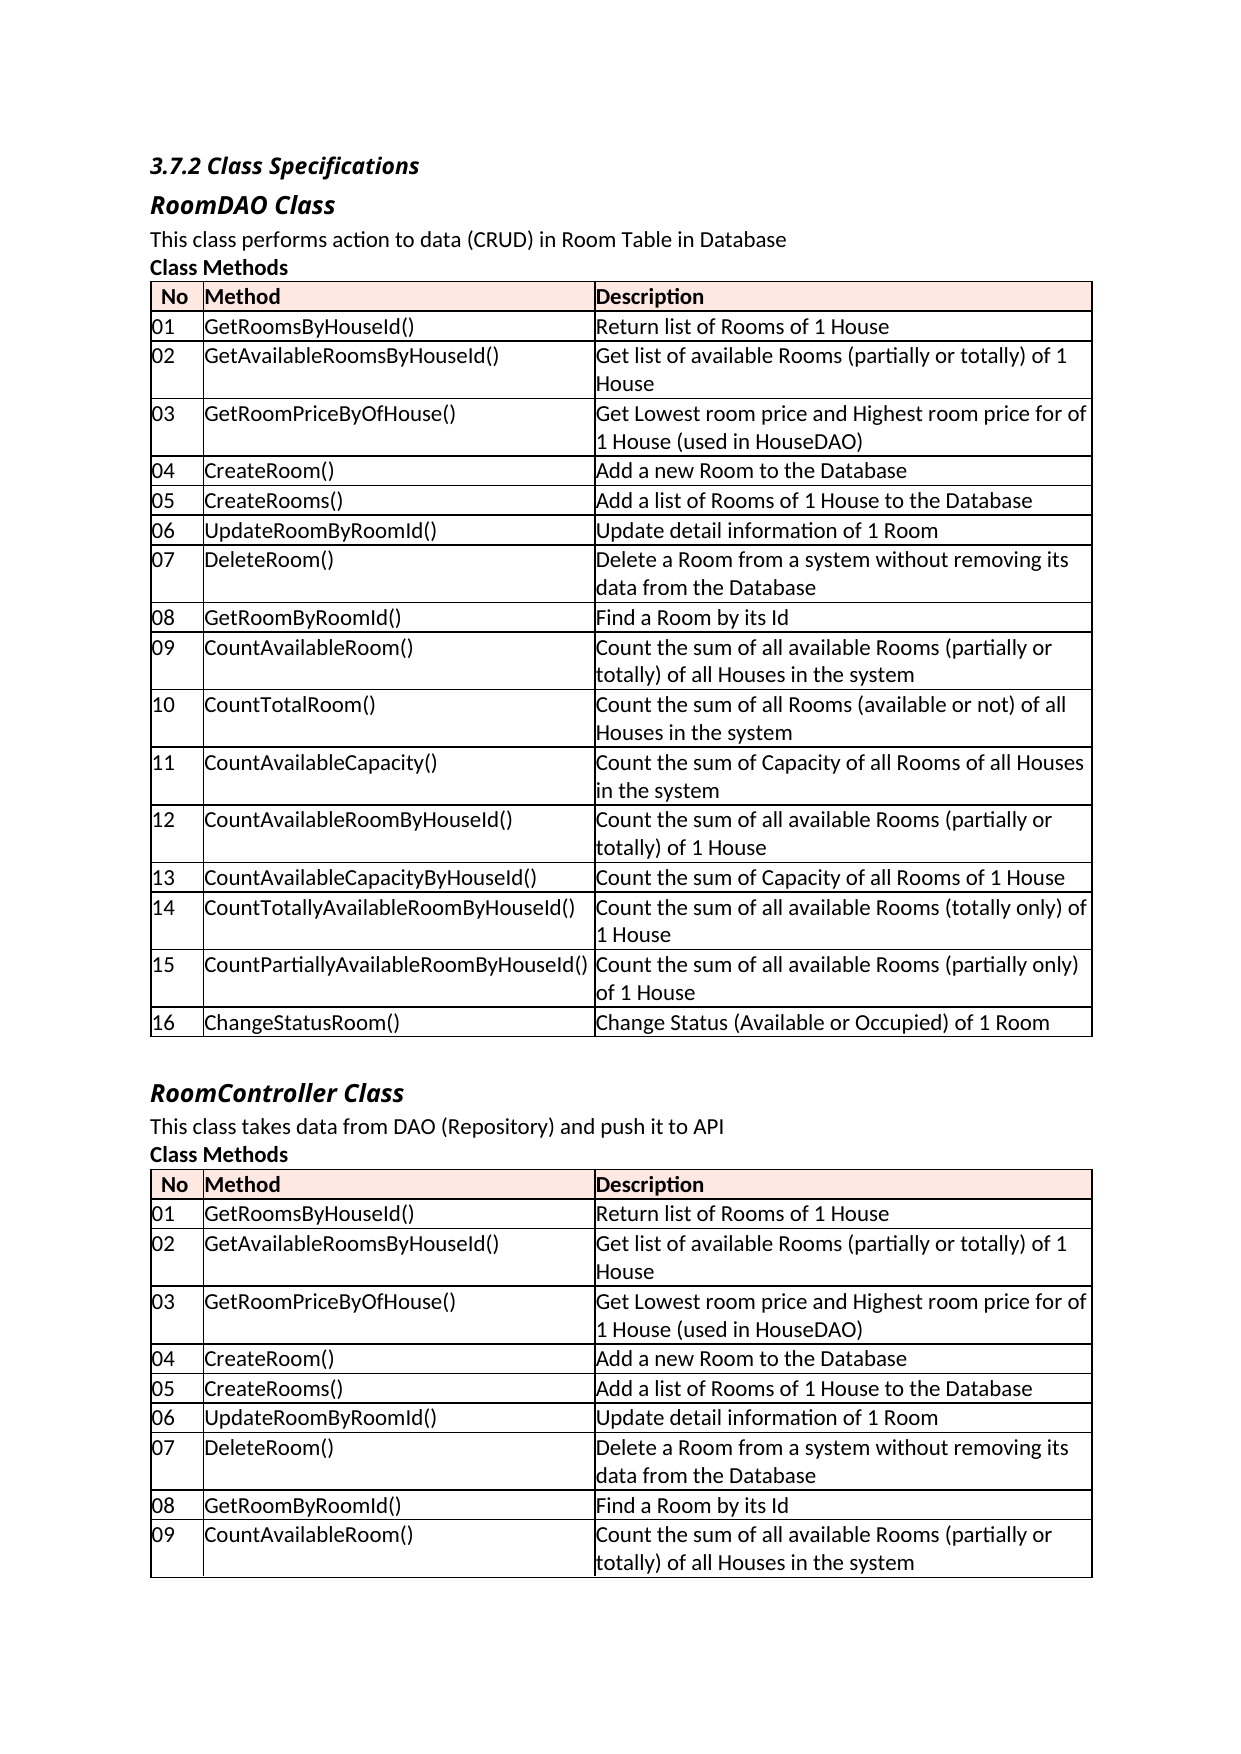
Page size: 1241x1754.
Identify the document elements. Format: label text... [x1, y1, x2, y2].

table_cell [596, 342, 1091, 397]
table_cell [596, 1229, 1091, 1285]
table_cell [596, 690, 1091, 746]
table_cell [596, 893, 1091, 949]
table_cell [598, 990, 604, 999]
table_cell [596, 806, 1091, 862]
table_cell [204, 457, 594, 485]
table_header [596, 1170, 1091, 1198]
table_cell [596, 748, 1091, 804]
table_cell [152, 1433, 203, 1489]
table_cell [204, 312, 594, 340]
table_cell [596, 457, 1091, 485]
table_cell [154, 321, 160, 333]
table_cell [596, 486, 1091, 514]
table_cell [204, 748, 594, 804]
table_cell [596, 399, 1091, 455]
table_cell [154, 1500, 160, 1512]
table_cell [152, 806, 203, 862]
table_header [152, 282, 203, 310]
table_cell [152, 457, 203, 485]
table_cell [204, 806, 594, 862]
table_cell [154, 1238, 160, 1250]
subtitle 3.7.2 Class Specifications [150, 150, 1093, 181]
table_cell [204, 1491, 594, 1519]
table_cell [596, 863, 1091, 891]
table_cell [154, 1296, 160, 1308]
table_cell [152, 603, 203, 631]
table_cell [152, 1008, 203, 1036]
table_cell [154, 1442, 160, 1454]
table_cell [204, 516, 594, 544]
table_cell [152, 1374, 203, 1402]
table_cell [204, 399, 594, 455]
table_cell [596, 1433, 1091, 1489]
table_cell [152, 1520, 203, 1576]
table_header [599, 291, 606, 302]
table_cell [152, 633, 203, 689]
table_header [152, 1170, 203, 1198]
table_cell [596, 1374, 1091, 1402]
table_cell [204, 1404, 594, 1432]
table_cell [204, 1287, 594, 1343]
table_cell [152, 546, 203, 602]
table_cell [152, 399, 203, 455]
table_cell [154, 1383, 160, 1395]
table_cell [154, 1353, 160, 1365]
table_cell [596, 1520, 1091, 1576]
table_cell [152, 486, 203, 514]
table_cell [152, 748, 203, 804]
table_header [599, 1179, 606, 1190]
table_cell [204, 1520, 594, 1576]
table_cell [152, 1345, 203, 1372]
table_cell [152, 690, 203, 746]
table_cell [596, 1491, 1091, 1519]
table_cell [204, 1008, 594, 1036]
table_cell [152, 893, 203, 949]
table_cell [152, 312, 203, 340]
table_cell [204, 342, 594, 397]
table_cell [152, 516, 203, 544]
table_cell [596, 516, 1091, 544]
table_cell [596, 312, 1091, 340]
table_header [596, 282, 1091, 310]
subtitle RoomDAO Class [150, 188, 1093, 222]
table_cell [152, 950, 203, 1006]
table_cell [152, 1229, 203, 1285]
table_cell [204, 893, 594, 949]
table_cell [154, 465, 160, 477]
text This class takes data from DAO (Repository) and push it to API [150, 1112, 1093, 1140]
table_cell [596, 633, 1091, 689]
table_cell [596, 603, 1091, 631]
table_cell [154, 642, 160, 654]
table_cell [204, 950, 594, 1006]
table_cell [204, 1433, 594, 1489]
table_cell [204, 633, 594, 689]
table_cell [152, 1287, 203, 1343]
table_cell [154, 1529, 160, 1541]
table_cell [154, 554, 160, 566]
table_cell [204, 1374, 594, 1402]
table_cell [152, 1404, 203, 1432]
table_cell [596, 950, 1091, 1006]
text Class Methods [150, 253, 1093, 281]
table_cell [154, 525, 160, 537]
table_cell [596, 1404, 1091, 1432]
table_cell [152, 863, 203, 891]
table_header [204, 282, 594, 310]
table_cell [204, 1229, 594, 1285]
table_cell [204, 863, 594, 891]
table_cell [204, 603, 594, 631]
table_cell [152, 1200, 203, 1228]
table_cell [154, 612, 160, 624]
text Class Methods [150, 1140, 1093, 1168]
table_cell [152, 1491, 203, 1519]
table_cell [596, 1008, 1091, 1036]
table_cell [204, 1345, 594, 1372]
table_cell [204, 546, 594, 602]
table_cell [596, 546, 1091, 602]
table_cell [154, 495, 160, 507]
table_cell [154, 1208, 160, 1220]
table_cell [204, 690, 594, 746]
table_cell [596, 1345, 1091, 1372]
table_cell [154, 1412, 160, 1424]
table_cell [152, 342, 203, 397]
text This class performs action to data (CRUD) in Room Table in Database [150, 225, 1093, 253]
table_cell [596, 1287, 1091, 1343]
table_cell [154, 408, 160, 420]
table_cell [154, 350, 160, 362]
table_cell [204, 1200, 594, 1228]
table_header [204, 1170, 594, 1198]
subtitle RoomController Class [150, 1076, 1093, 1110]
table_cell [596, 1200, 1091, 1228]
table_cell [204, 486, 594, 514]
